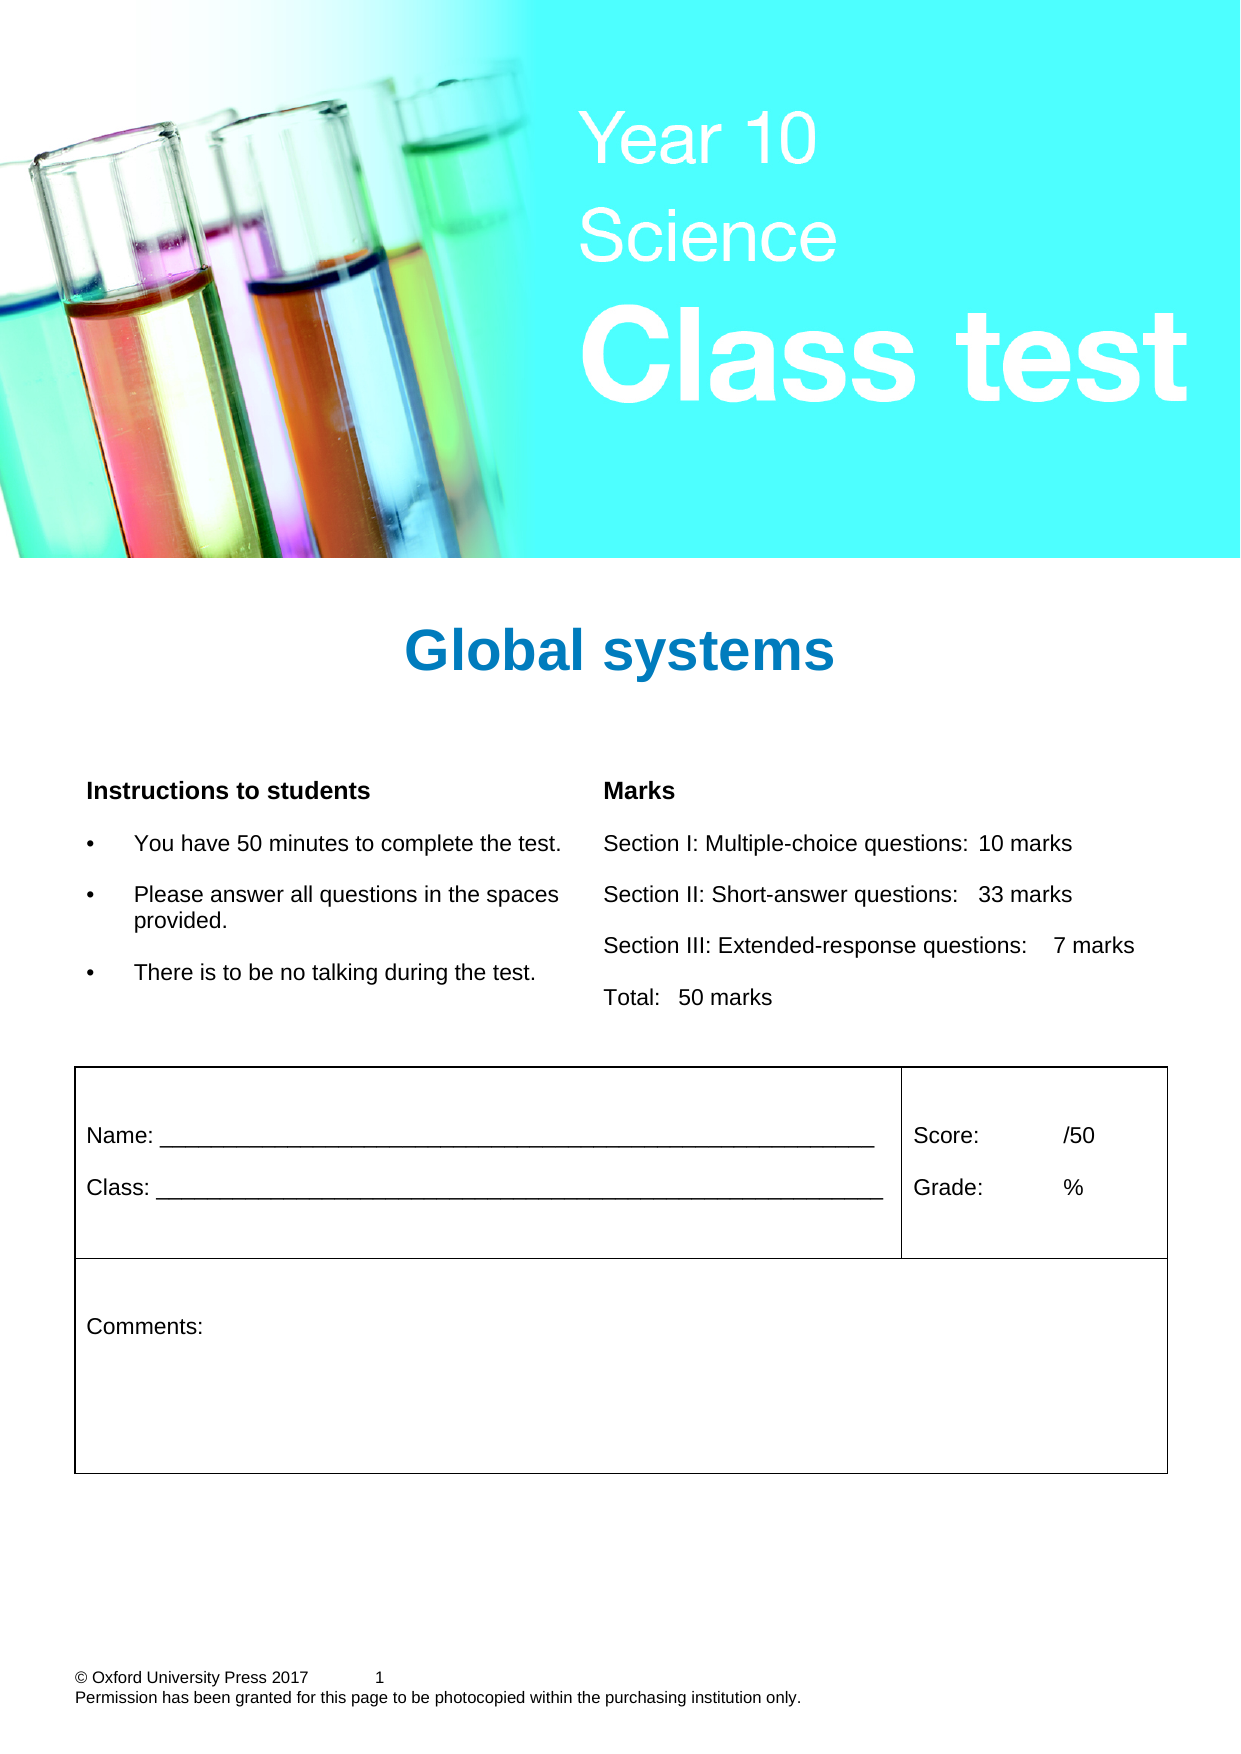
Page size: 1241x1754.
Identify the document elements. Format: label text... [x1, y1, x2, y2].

table_header Score: /50 Grade: % [902, 1068, 1167, 1257]
table_header Marks Section I: Multiple-choice questions: 10 marks Section II: Short-answer questions: 33 marks Section III: Extended-response questions: 7 marks Total: 50 marks [592, 743, 1168, 1016]
table_header Name: ________________________________________________________ Class: _________________________________________________________ [76, 1068, 901, 1257]
picture [0, 0, 1241, 558]
table_cell Comments: [76, 1259, 1167, 1473]
title Global systems [75, 616, 1165, 683]
table_header Instructions to students • You have 50 minutes to complete the test. • Please answer all questions in the spaces provided. • There is to be no talking during the test. [75, 743, 592, 1016]
